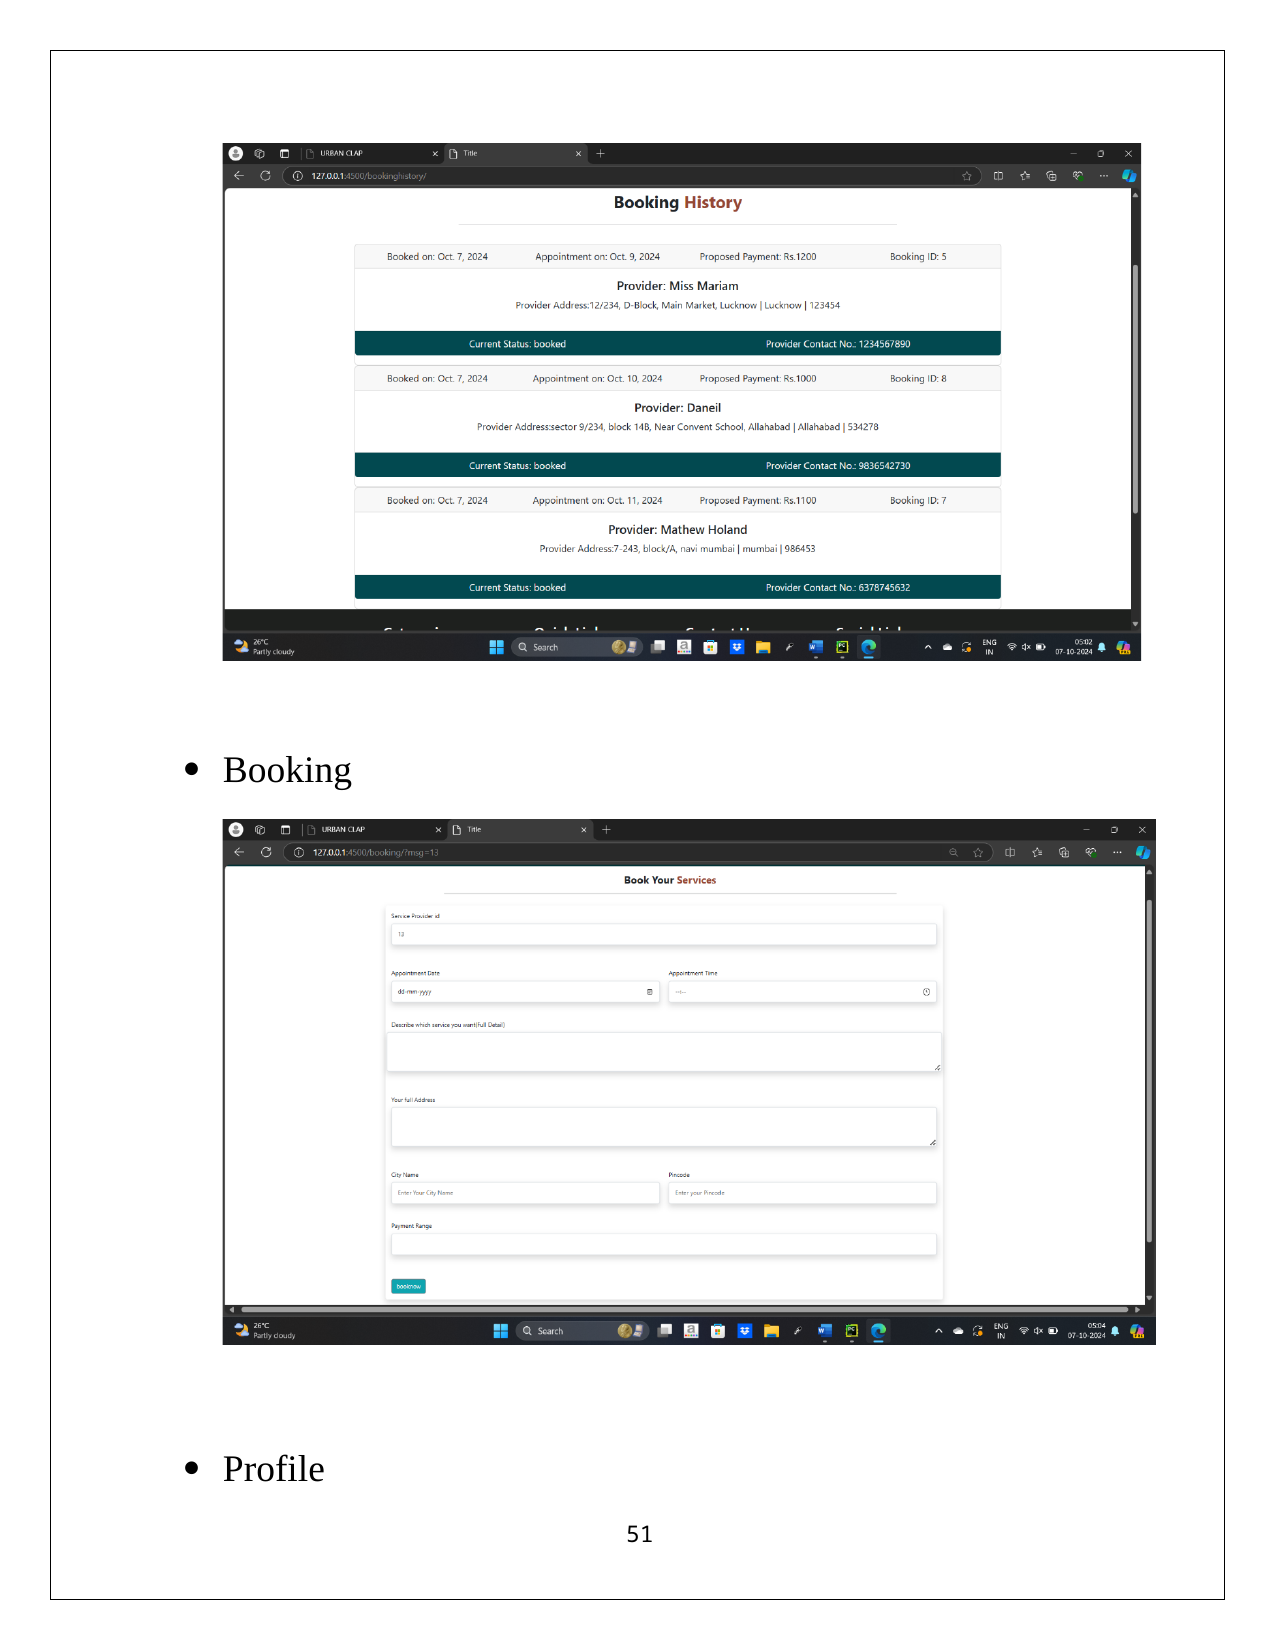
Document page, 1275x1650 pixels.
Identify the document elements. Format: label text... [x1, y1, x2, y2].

picture [222, 819, 1156, 1345]
list Profile [185, 1446, 1198, 1489]
picture [222, 143, 1142, 661]
list Booking [185, 747, 1198, 791]
